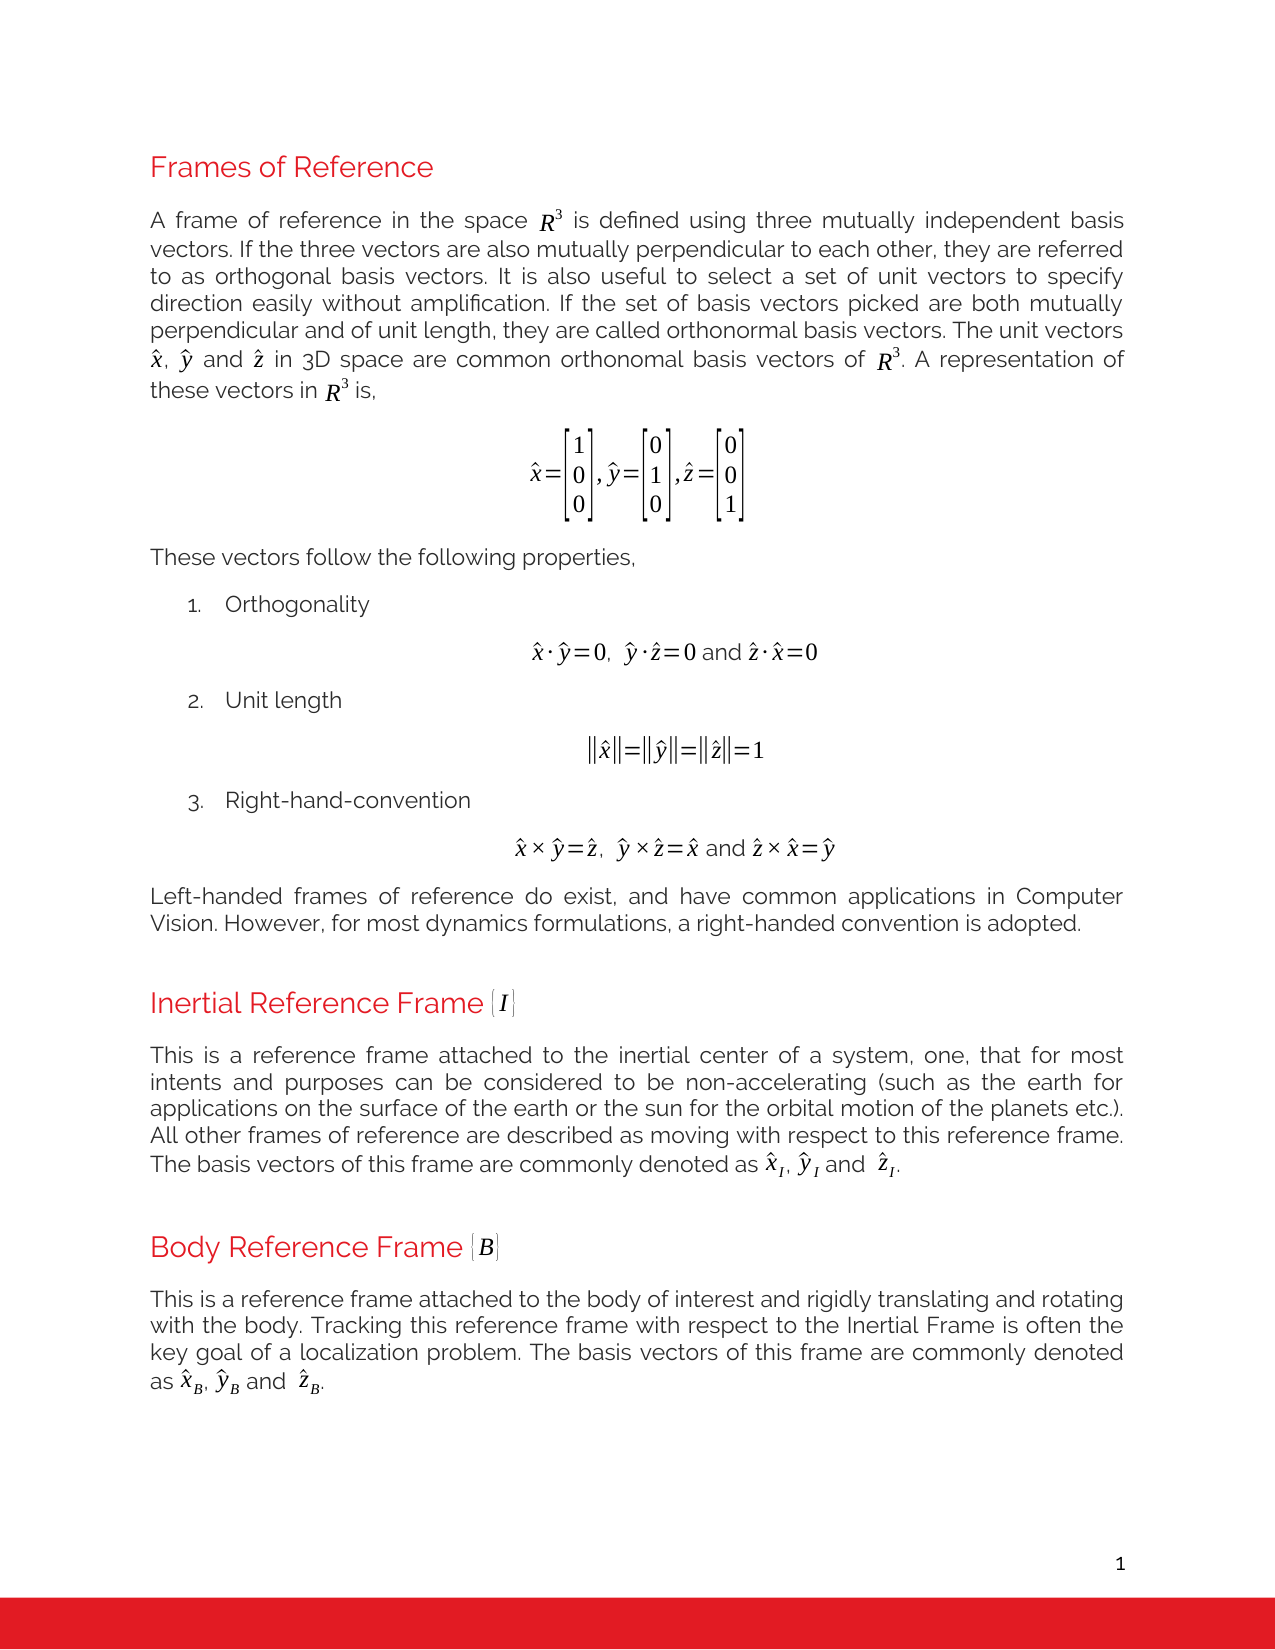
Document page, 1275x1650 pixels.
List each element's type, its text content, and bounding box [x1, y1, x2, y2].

text These vectors follow the following properties, [150, 543, 1125, 570]
text , and [225, 639, 1125, 667]
subtitle Frames of Reference [150, 150, 1125, 184]
text This is a reference frame attached to the body of interest and rigidly translating and rotating with the body. Tracking this reference frame with respect to the Inertial Frame is often the key goal of a localization problem. The basis vectors of this frame are commonly denoted as , and . [150, 1285, 1125, 1397]
subtitle Body Reference Frame [150, 1230, 1125, 1264]
list Orthogonality [187, 591, 1125, 618]
list Right-hand-convention [187, 786, 1125, 813]
text , and [225, 834, 1125, 862]
list Unit length [187, 687, 1125, 714]
text A frame of reference in the space is defined using three mutually independent basis vectors. If the three vectors are also mutually perpendicular to each other, they are referred to as orthogonal basis vectors. It is also useful to select a set of unit vectors to specify direction easily without amplification. If the set of basis vectors picked are both mutually perpendicular and of unit length, they are called orthonormal basis vectors. The unit vectors , and in 3D space are common orthonomal basis vectors of . A representation of these vectors in is, [150, 205, 1125, 406]
text Left-handed frames of reference do exist, and have common applications in Computer Vision. However, for most dynamics formulations, a right-handed convention is adopted. [150, 883, 1125, 936]
text This is a reference frame attached to the inertial center of a system, one, that for most intents and purposes can be considered to be non-accelerating (such as the earth for applications on the surface of the earth or the sun for the orbital motion of the planets etc.). All other frames of reference are described as moving with respect to this reference frame. The basis vectors of this frame are commonly denoted as , and . [150, 1041, 1125, 1180]
subtitle Inertial Reference Frame [150, 986, 1125, 1021]
